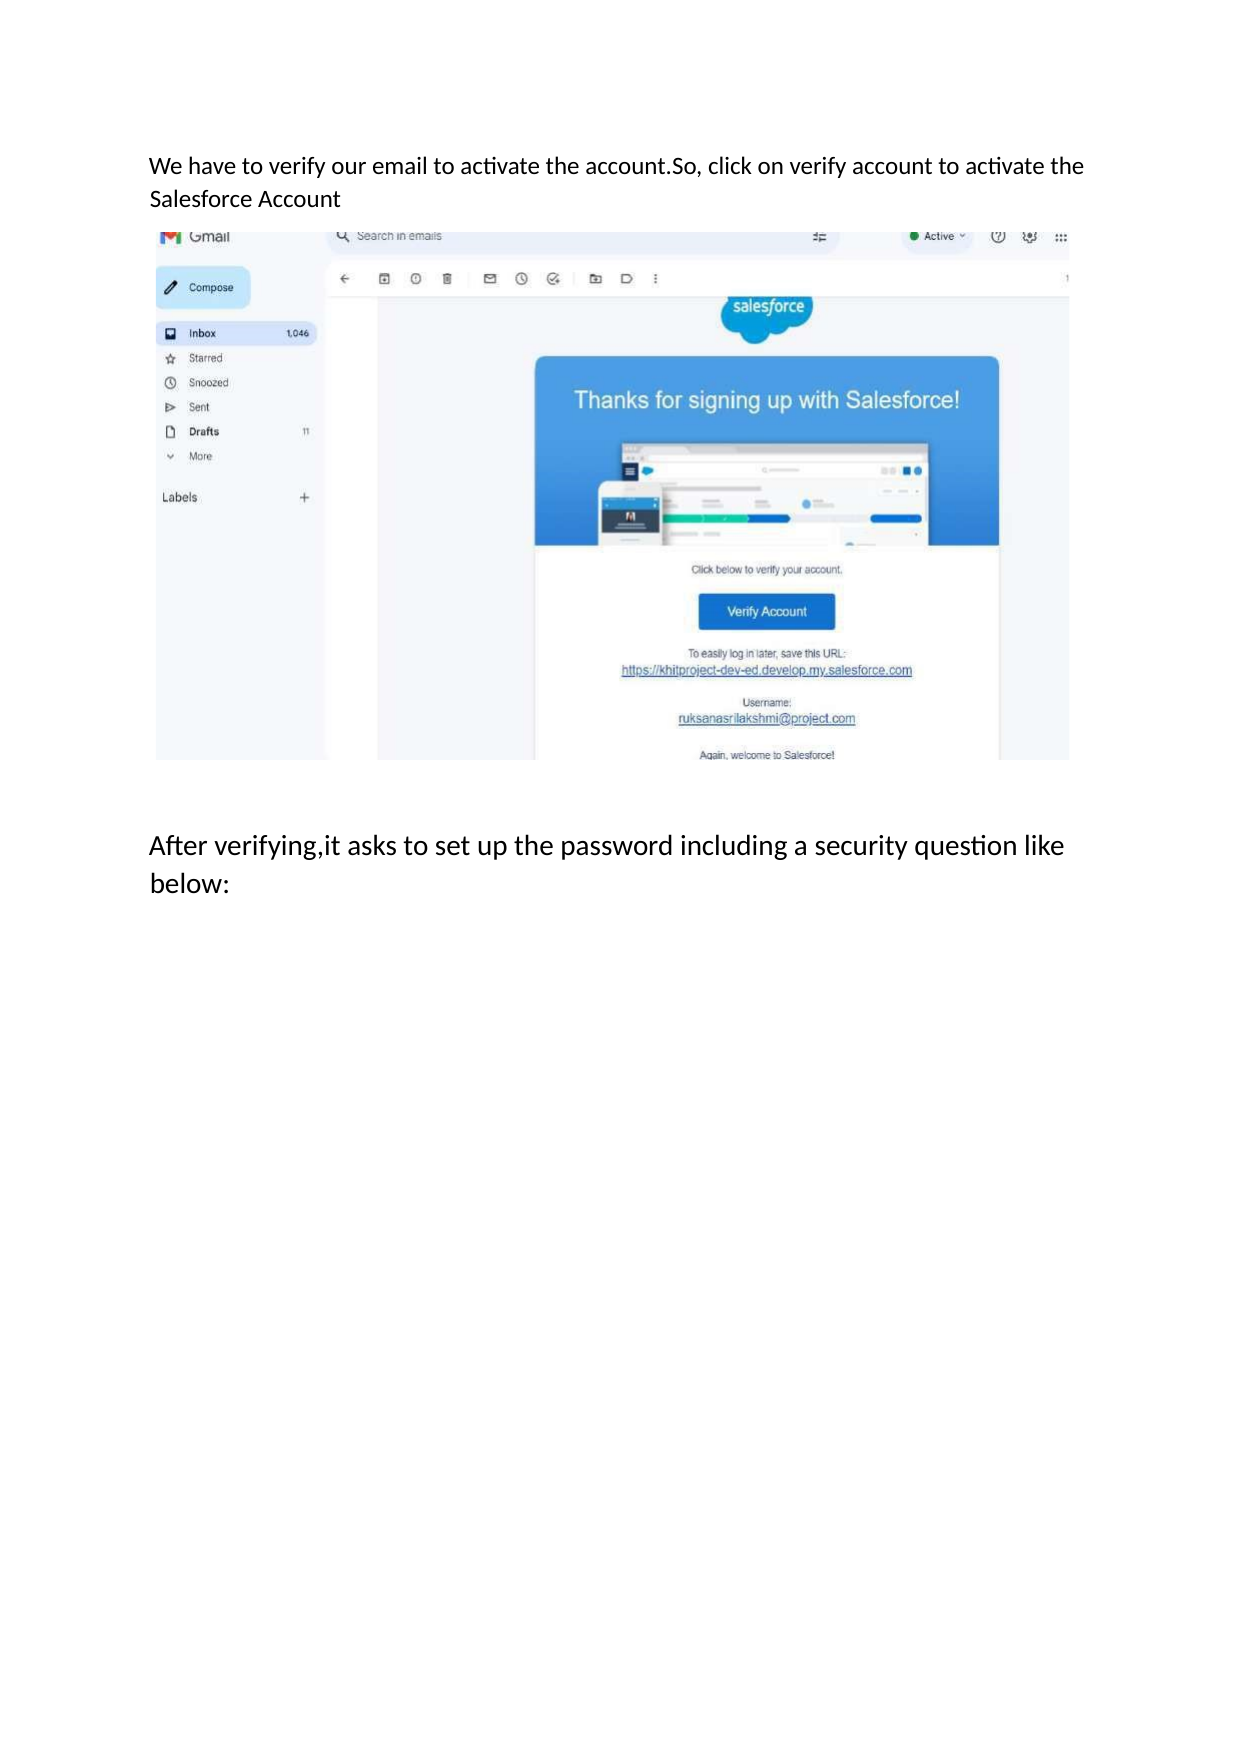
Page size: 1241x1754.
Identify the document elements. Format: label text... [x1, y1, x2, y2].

picture [155, 232, 1070, 760]
text After verifying,it asks to set up the password including a security question like below: [148, 827, 1108, 901]
text We have to verify our email to activate the account.So, click on verify account to activate the Salesforce Account [148, 150, 1091, 214]
